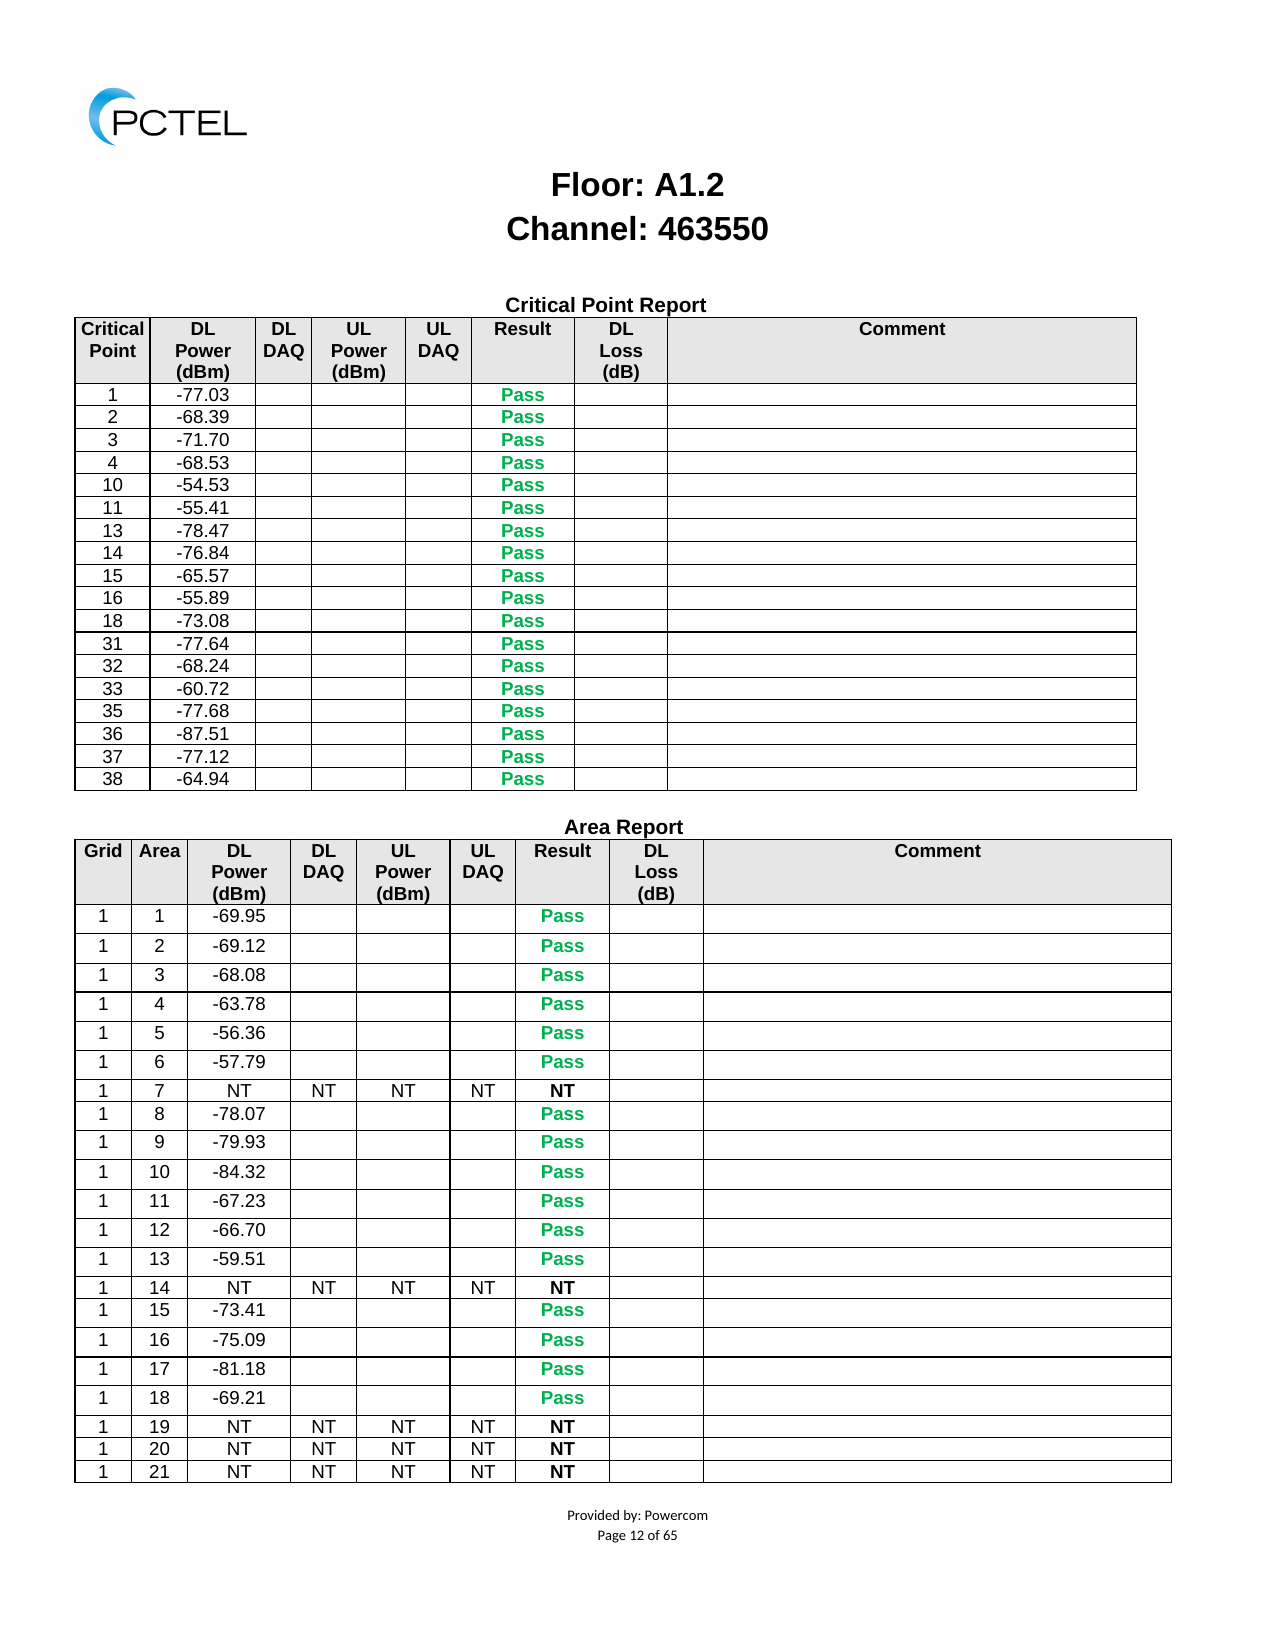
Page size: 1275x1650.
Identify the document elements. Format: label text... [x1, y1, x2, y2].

table_cell [357, 905, 449, 933]
table_cell [610, 934, 703, 962]
table_cell NT [291, 1461, 356, 1482]
table_cell 1 [76, 384, 149, 405]
table_cell NT [451, 1461, 515, 1482]
table_cell 4 [76, 452, 149, 473]
table_cell [610, 964, 703, 991]
table_cell 1 [76, 1438, 131, 1460]
table_cell [291, 1051, 356, 1079]
table_cell Pass [472, 587, 574, 609]
table_cell -68.39 [151, 406, 255, 428]
table_cell [256, 519, 311, 541]
table_cell [357, 1102, 449, 1130]
table_cell [668, 655, 1136, 677]
table_cell -71.70 [151, 429, 255, 451]
table_cell Pass [472, 474, 574, 496]
table_cell 2 [76, 406, 149, 428]
table_cell [312, 633, 405, 654]
table_cell 36 [76, 723, 149, 744]
table_cell [704, 1386, 1171, 1414]
table_cell Pass [516, 1219, 609, 1247]
table_cell [575, 429, 667, 451]
table_cell NT [451, 1277, 515, 1298]
table_cell [575, 587, 667, 609]
table_cell DL Loss (dB) [575, 318, 667, 383]
table_cell Pass [472, 384, 574, 405]
table_cell [704, 1080, 1171, 1101]
table_cell [668, 700, 1136, 722]
table_cell [357, 934, 449, 962]
table_cell 9 [132, 1131, 187, 1159]
table_cell 15 [132, 1299, 187, 1327]
table_cell [312, 700, 405, 722]
table_cell [256, 610, 311, 631]
table_cell Pass [516, 1386, 609, 1414]
table_cell [406, 497, 471, 518]
table_cell [312, 519, 405, 541]
table_cell [610, 1022, 703, 1049]
table_cell [312, 610, 405, 631]
table_cell [451, 1022, 515, 1049]
table_cell 1 [76, 1131, 131, 1159]
table_cell [704, 1438, 1171, 1460]
table_cell [610, 1160, 703, 1188]
table_cell [291, 1102, 356, 1130]
table_cell -84.32 [188, 1160, 290, 1188]
table_cell [312, 474, 405, 496]
table_cell 33 [76, 678, 149, 699]
table_cell [575, 474, 667, 496]
table_cell 37 [76, 745, 149, 767]
table_cell [406, 519, 471, 541]
table_cell [406, 655, 471, 677]
table_cell [668, 587, 1136, 609]
table_cell 17 [132, 1358, 187, 1385]
table_cell 1 [76, 1190, 131, 1217]
table_cell [704, 1416, 1171, 1437]
table_cell [668, 542, 1136, 563]
table_cell [406, 768, 471, 789]
table_cell [406, 587, 471, 609]
table_cell NT [188, 1461, 290, 1482]
table_cell -77.68 [151, 700, 255, 722]
table_cell Pass [472, 429, 574, 451]
table_cell [704, 1219, 1171, 1247]
table_cell -77.03 [151, 384, 255, 405]
table_cell [610, 1358, 703, 1385]
table_cell [668, 723, 1136, 744]
table_cell 1 [76, 1386, 131, 1414]
table_cell [610, 1248, 703, 1276]
table_cell [668, 429, 1136, 451]
table_cell 31 [76, 633, 149, 654]
table_cell Pass [472, 452, 574, 473]
table_cell NT [291, 1277, 356, 1298]
table_cell 1 [76, 1358, 131, 1385]
table_cell [406, 384, 471, 405]
table_cell -59.51 [188, 1248, 290, 1276]
table_cell 1 [76, 1219, 131, 1247]
table_cell 11 [132, 1190, 187, 1217]
table_cell [575, 655, 667, 677]
table_cell [575, 497, 667, 518]
table_cell UL Power (dBm) [357, 840, 449, 904]
table_cell 1 [76, 1328, 131, 1356]
table_cell [451, 1051, 515, 1079]
table_cell [575, 633, 667, 654]
table_cell [704, 1358, 1171, 1385]
table_cell [312, 768, 405, 789]
table_cell 1 [132, 905, 187, 933]
table_cell -75.09 [188, 1328, 290, 1356]
table_cell 14 [76, 542, 149, 563]
table_cell 1 [76, 964, 131, 991]
table_cell Pass [516, 1328, 609, 1356]
table_cell 3 [76, 429, 149, 451]
table_cell [575, 610, 667, 631]
table_cell [668, 519, 1136, 541]
table_cell [610, 1080, 703, 1101]
table_cell [610, 905, 703, 933]
table_cell 1 [76, 1051, 131, 1079]
table_cell NT [357, 1438, 449, 1460]
table_cell Pass [472, 655, 574, 677]
table_cell 8 [132, 1102, 187, 1130]
table_cell -78.47 [151, 519, 255, 541]
table_cell NT [516, 1461, 609, 1482]
table_cell [312, 429, 405, 451]
table_cell [291, 1328, 356, 1356]
table_cell [704, 1277, 1171, 1298]
table_cell 1 [76, 1416, 131, 1437]
table_cell Critical Point [76, 318, 149, 383]
table_cell Pass [516, 1248, 609, 1276]
table_cell [406, 406, 471, 428]
table_cell [610, 1461, 703, 1482]
table_cell 14 [132, 1277, 187, 1298]
table_cell Pass [516, 1102, 609, 1130]
table_cell [357, 993, 449, 1021]
table_cell [256, 700, 311, 722]
table_cell [256, 678, 311, 699]
table_cell [256, 655, 311, 677]
table_cell NT [291, 1416, 356, 1437]
table_cell [256, 768, 311, 789]
text Channel: 463550 [75, 209, 1200, 247]
table_cell 32 [76, 655, 149, 677]
table_cell [256, 384, 311, 405]
table_cell -69.95 [188, 905, 290, 933]
table_cell [610, 1438, 703, 1460]
table_cell Pass [516, 1131, 609, 1159]
table_cell Pass [472, 633, 574, 654]
table_cell Pass [516, 934, 609, 962]
table_cell [610, 993, 703, 1021]
table_cell NT [188, 1277, 290, 1298]
table_cell [575, 723, 667, 744]
table_cell [704, 1131, 1171, 1159]
table_cell Comment [704, 840, 1171, 904]
table_cell Pass [516, 964, 609, 991]
table_cell NT [451, 1080, 515, 1101]
table_cell NT [516, 1080, 609, 1101]
table_cell NT [188, 1438, 290, 1460]
table_cell NT [188, 1080, 290, 1101]
table_cell -87.51 [151, 723, 255, 744]
table_cell [357, 1022, 449, 1049]
table_cell -76.84 [151, 542, 255, 563]
table_cell -64.94 [151, 768, 255, 789]
table_cell [668, 745, 1136, 767]
table_cell [406, 542, 471, 563]
table_cell 2 [132, 934, 187, 962]
table_cell [406, 633, 471, 654]
table_cell [668, 610, 1136, 631]
table_cell Area [132, 840, 187, 904]
table_cell [256, 542, 311, 563]
table_cell [575, 678, 667, 699]
table_cell [575, 700, 667, 722]
table_cell [610, 1328, 703, 1356]
table_cell [256, 723, 311, 744]
table_cell [704, 1328, 1171, 1356]
table_cell [451, 1102, 515, 1130]
table_cell [704, 1248, 1171, 1276]
table_cell [406, 678, 471, 699]
table_cell DL Loss (dB) [610, 840, 703, 904]
table_cell [291, 1190, 356, 1217]
table_cell [704, 905, 1171, 933]
table_cell 4 [132, 993, 187, 1021]
table_cell [291, 1386, 356, 1414]
table_cell -77.64 [151, 633, 255, 654]
table_cell [291, 1022, 356, 1049]
table_cell [575, 384, 667, 405]
table_cell [312, 587, 405, 609]
table_cell [256, 452, 311, 473]
table_cell [256, 565, 311, 586]
table_cell [451, 1358, 515, 1385]
table_cell NT [357, 1277, 449, 1298]
table_cell [610, 1190, 703, 1217]
table_cell [575, 745, 667, 767]
table_cell Pass [516, 1160, 609, 1188]
table_cell DL DAQ [256, 318, 311, 383]
table_cell NT [516, 1438, 609, 1460]
table_cell -69.12 [188, 934, 290, 962]
table_cell -68.08 [188, 964, 290, 991]
table_cell Pass [516, 905, 609, 933]
table_cell [312, 384, 405, 405]
table_cell [668, 768, 1136, 789]
table_cell 5 [132, 1022, 187, 1049]
table_cell [312, 745, 405, 767]
table_cell Pass [516, 1051, 609, 1079]
table_cell 1 [76, 1160, 131, 1188]
table_cell NT [188, 1416, 290, 1437]
table_cell Pass [472, 745, 574, 767]
table_cell Result [516, 840, 609, 904]
table_cell [704, 1299, 1171, 1327]
table_cell -67.23 [188, 1190, 290, 1217]
table_cell [575, 406, 667, 428]
table_cell [291, 1219, 356, 1247]
table_cell Pass [472, 565, 574, 586]
table_cell -81.18 [188, 1358, 290, 1385]
table_cell 13 [76, 519, 149, 541]
table_cell [575, 452, 667, 473]
table_cell 16 [76, 587, 149, 609]
table_cell [406, 452, 471, 473]
table_cell [668, 384, 1136, 405]
table_cell [668, 406, 1136, 428]
table_cell [451, 1131, 515, 1159]
table_cell Pass [472, 700, 574, 722]
table_cell [704, 1160, 1171, 1188]
table_cell [357, 1131, 449, 1159]
table_cell 13 [132, 1248, 187, 1276]
table_cell 1 [76, 934, 131, 962]
table_cell [610, 1131, 703, 1159]
table_cell Pass [472, 610, 574, 631]
table_cell -55.41 [151, 497, 255, 518]
table_cell [575, 768, 667, 789]
table_cell [575, 519, 667, 541]
table_cell [704, 1051, 1171, 1079]
table_cell -57.79 [188, 1051, 290, 1079]
table_cell [704, 1461, 1171, 1482]
table_cell [704, 1102, 1171, 1130]
table_cell 1 [76, 905, 131, 933]
table_cell [668, 678, 1136, 699]
table_cell 16 [132, 1328, 187, 1356]
table_cell Comment [668, 318, 1136, 383]
table_cell [406, 700, 471, 722]
table_cell NT [516, 1277, 609, 1298]
table_cell 10 [132, 1160, 187, 1188]
table_cell 11 [76, 497, 149, 518]
table_cell [312, 723, 405, 744]
table_cell 1 [76, 1022, 131, 1049]
table_cell -54.53 [151, 474, 255, 496]
table_cell [451, 993, 515, 1021]
table_cell Pass [516, 1190, 609, 1217]
picture [75, 75, 260, 103]
table_cell UL DAQ [451, 840, 515, 904]
table_cell -78.07 [188, 1102, 290, 1130]
table_cell 12 [132, 1219, 187, 1247]
table_cell Pass [472, 497, 574, 518]
table_cell NT [357, 1416, 449, 1437]
table_cell [256, 633, 311, 654]
table_cell [610, 1386, 703, 1414]
table_cell [668, 474, 1136, 496]
table_cell [406, 429, 471, 451]
table_cell [357, 1328, 449, 1356]
table_header Area Report [75, 815, 1172, 838]
table_cell [575, 542, 667, 563]
table_cell [256, 474, 311, 496]
table_cell [312, 565, 405, 586]
table_cell [451, 1299, 515, 1327]
table_cell Pass [472, 542, 574, 563]
table_cell [668, 497, 1136, 518]
table_cell -77.12 [151, 745, 255, 767]
table_cell -68.53 [151, 452, 255, 473]
table_cell [406, 565, 471, 586]
table_cell [357, 1190, 449, 1217]
table_cell [406, 745, 471, 767]
table_cell -73.41 [188, 1299, 290, 1327]
table_cell [610, 1277, 703, 1298]
table_cell [704, 964, 1171, 991]
table_cell -55.89 [151, 587, 255, 609]
table_cell -69.21 [188, 1386, 290, 1414]
table_cell [704, 1022, 1171, 1049]
table_cell [451, 905, 515, 933]
table_cell Pass [516, 1022, 609, 1049]
table_cell [291, 1358, 356, 1385]
table_cell Pass [472, 406, 574, 428]
table_cell 6 [132, 1051, 187, 1079]
table_cell -65.57 [151, 565, 255, 586]
table_cell 18 [76, 610, 149, 631]
table_cell [312, 406, 405, 428]
table_cell [451, 1328, 515, 1356]
table_cell [668, 452, 1136, 473]
table_cell [451, 934, 515, 962]
table_cell [610, 1299, 703, 1327]
table_cell [668, 565, 1136, 586]
table_cell [406, 610, 471, 631]
table_cell [357, 1160, 449, 1188]
table_cell [451, 1248, 515, 1276]
table_cell [575, 565, 667, 586]
table_cell [312, 655, 405, 677]
table_cell [610, 1051, 703, 1079]
table_cell -66.70 [188, 1219, 290, 1247]
table_cell Pass [472, 723, 574, 744]
table_cell NT [516, 1416, 609, 1437]
table_cell [291, 1248, 356, 1276]
table_cell 21 [132, 1461, 187, 1482]
table_cell [256, 497, 311, 518]
table_cell [256, 406, 311, 428]
table_cell 15 [76, 565, 149, 586]
table_cell -68.24 [151, 655, 255, 677]
table_cell 18 [132, 1386, 187, 1414]
table_cell [668, 633, 1136, 654]
table_cell DL Power (dBm) [151, 318, 255, 383]
table_cell [256, 745, 311, 767]
table_cell 1 [76, 1461, 131, 1482]
table_cell [451, 1219, 515, 1247]
table_cell [451, 1386, 515, 1414]
table_cell [704, 1190, 1171, 1217]
table_cell -79.93 [188, 1131, 290, 1159]
table_cell 1 [76, 1299, 131, 1327]
table_header Critical Point Report [75, 293, 1137, 317]
table_cell 1 [76, 1277, 131, 1298]
table_cell [357, 964, 449, 991]
table_cell [451, 964, 515, 991]
table_cell Pass [472, 678, 574, 699]
table_cell NT [451, 1416, 515, 1437]
table_cell Pass [472, 768, 574, 789]
table_cell [406, 723, 471, 744]
table_cell [451, 1160, 515, 1188]
table_cell [704, 993, 1171, 1021]
table_cell [291, 1160, 356, 1188]
table_cell [610, 1416, 703, 1437]
table_cell NT [291, 1080, 356, 1101]
table_cell 1 [76, 1248, 131, 1276]
table_cell [704, 934, 1171, 962]
table_cell [610, 1219, 703, 1247]
table_cell Pass [472, 519, 574, 541]
table_cell NT [291, 1438, 356, 1460]
table_cell [312, 542, 405, 563]
table_cell UL Power (dBm) [312, 318, 405, 383]
table_cell UL DAQ [406, 318, 471, 383]
table_cell Grid [76, 840, 131, 904]
table_cell DL DAQ [291, 840, 356, 904]
table_cell -63.78 [188, 993, 290, 1021]
table_cell 1 [76, 1080, 131, 1101]
table_cell 7 [132, 1080, 187, 1101]
table_cell -56.36 [188, 1022, 290, 1049]
table_cell -73.08 [151, 610, 255, 631]
table_cell [357, 1219, 449, 1247]
table_cell [312, 497, 405, 518]
table_cell [291, 1299, 356, 1327]
table_cell -60.72 [151, 678, 255, 699]
table_cell [291, 964, 356, 991]
table_cell Result [472, 318, 574, 383]
table_cell [291, 1131, 356, 1159]
table_cell [291, 905, 356, 933]
table_cell [357, 1248, 449, 1276]
table_cell [312, 452, 405, 473]
table_cell [451, 1190, 515, 1217]
table_cell 10 [76, 474, 149, 496]
table_cell [610, 1102, 703, 1130]
table_cell [357, 1299, 449, 1327]
table_cell [357, 1358, 449, 1385]
table_cell NT [357, 1080, 449, 1101]
table_cell Pass [516, 1299, 609, 1327]
table_cell 19 [132, 1416, 187, 1437]
table_cell 3 [132, 964, 187, 991]
table_cell [357, 1386, 449, 1414]
text Floor: A1.2 [75, 103, 1200, 203]
table_cell NT [451, 1438, 515, 1460]
table_cell Pass [516, 1358, 609, 1385]
table_cell [406, 474, 471, 496]
table_cell [256, 429, 311, 451]
table_cell [312, 678, 405, 699]
table_cell 20 [132, 1438, 187, 1460]
table_cell 1 [76, 1102, 131, 1130]
table_cell 1 [76, 993, 131, 1021]
table_cell NT [357, 1461, 449, 1482]
table_cell 35 [76, 700, 149, 722]
table_cell [291, 934, 356, 962]
table_cell Pass [516, 993, 609, 1021]
table_cell 38 [76, 768, 149, 789]
table_cell [256, 587, 311, 609]
table_cell [291, 993, 356, 1021]
table_cell [357, 1051, 449, 1079]
table_cell DL Power (dBm) [188, 840, 290, 904]
